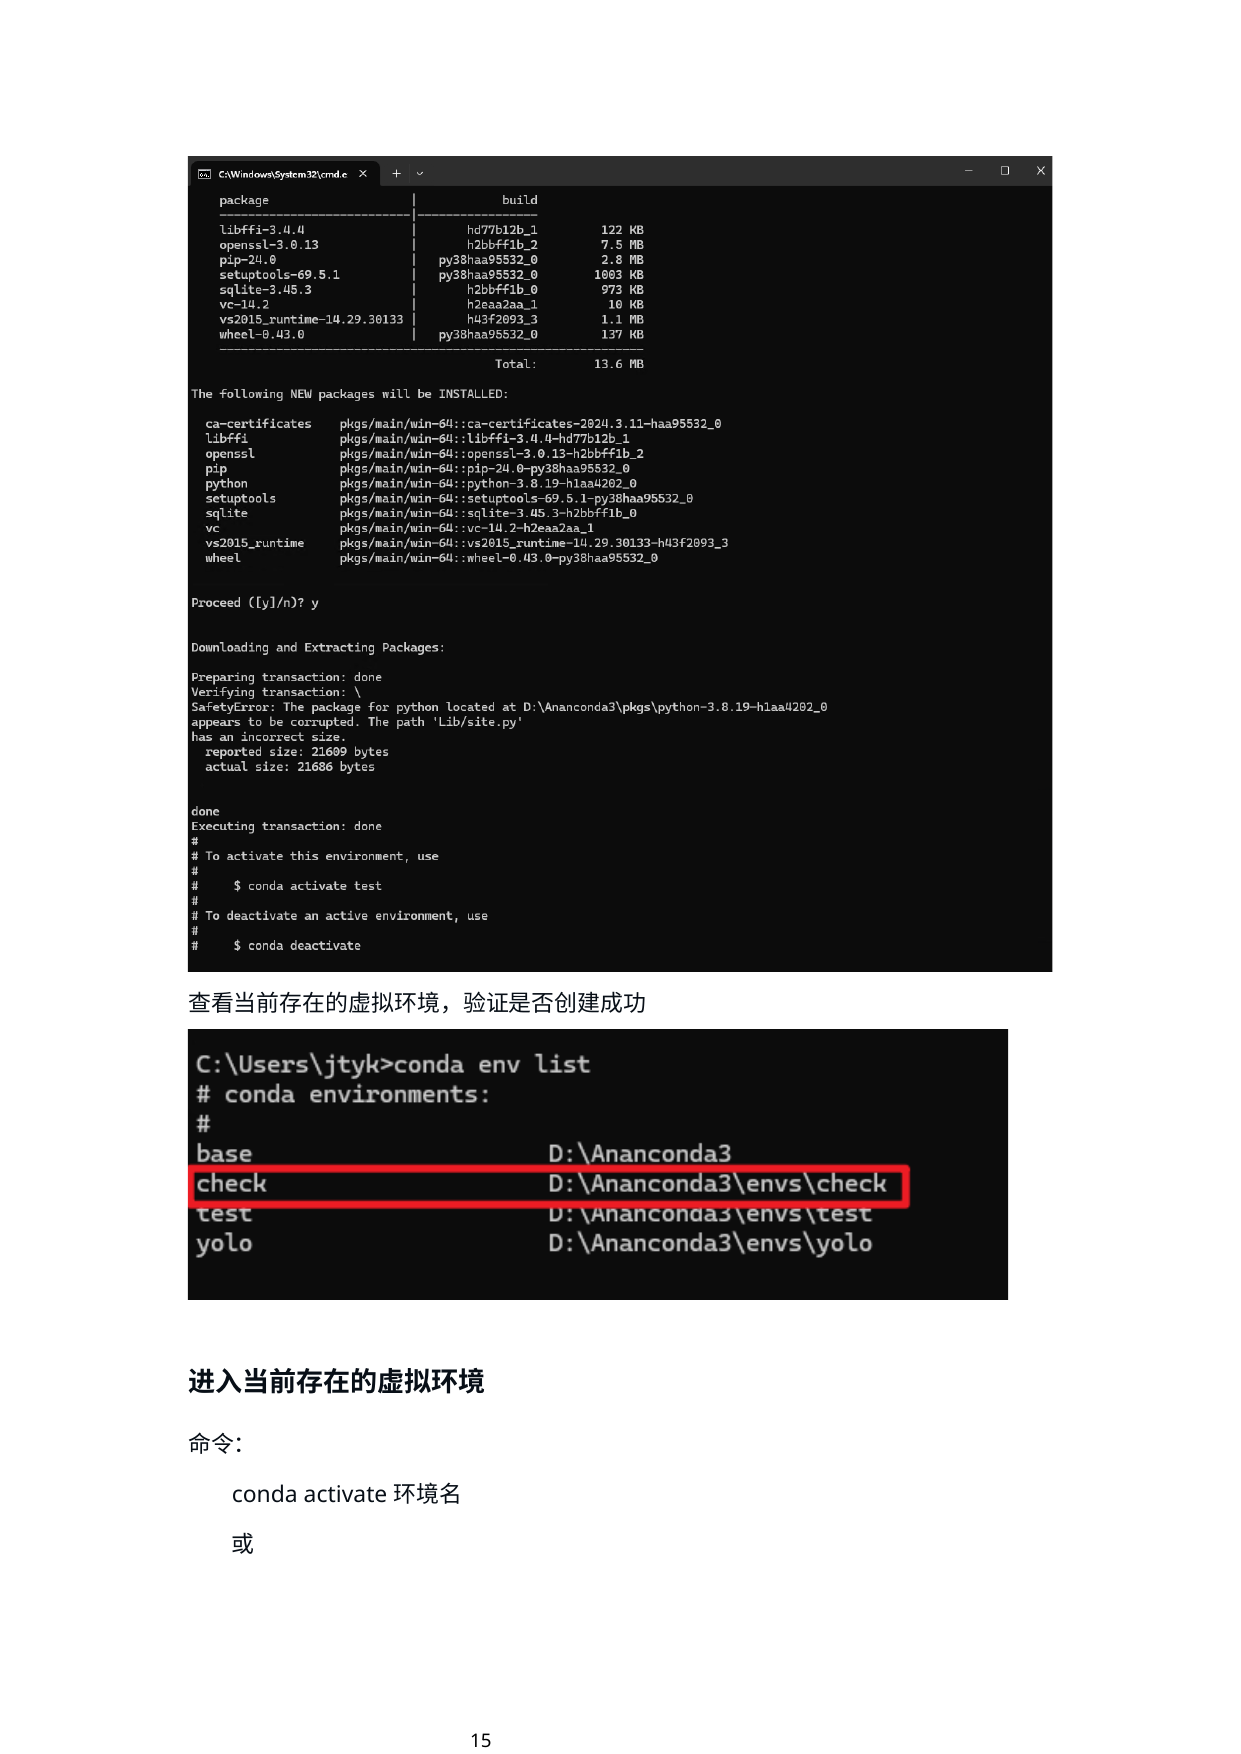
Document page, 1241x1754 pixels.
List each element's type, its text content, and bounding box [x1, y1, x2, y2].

subtitle 进入当前存在的虚拟环境 [188, 1355, 1052, 1405]
text conda activate 环境名 [232, 1468, 1052, 1518]
picture [187, 156, 1053, 972]
text 命令： [188, 1418, 1052, 1468]
picture [187, 1029, 1009, 1300]
text 或 [232, 1518, 1052, 1568]
text 查看当前存在的虚拟环境，验证是否创建成功 [188, 977, 1052, 1027]
